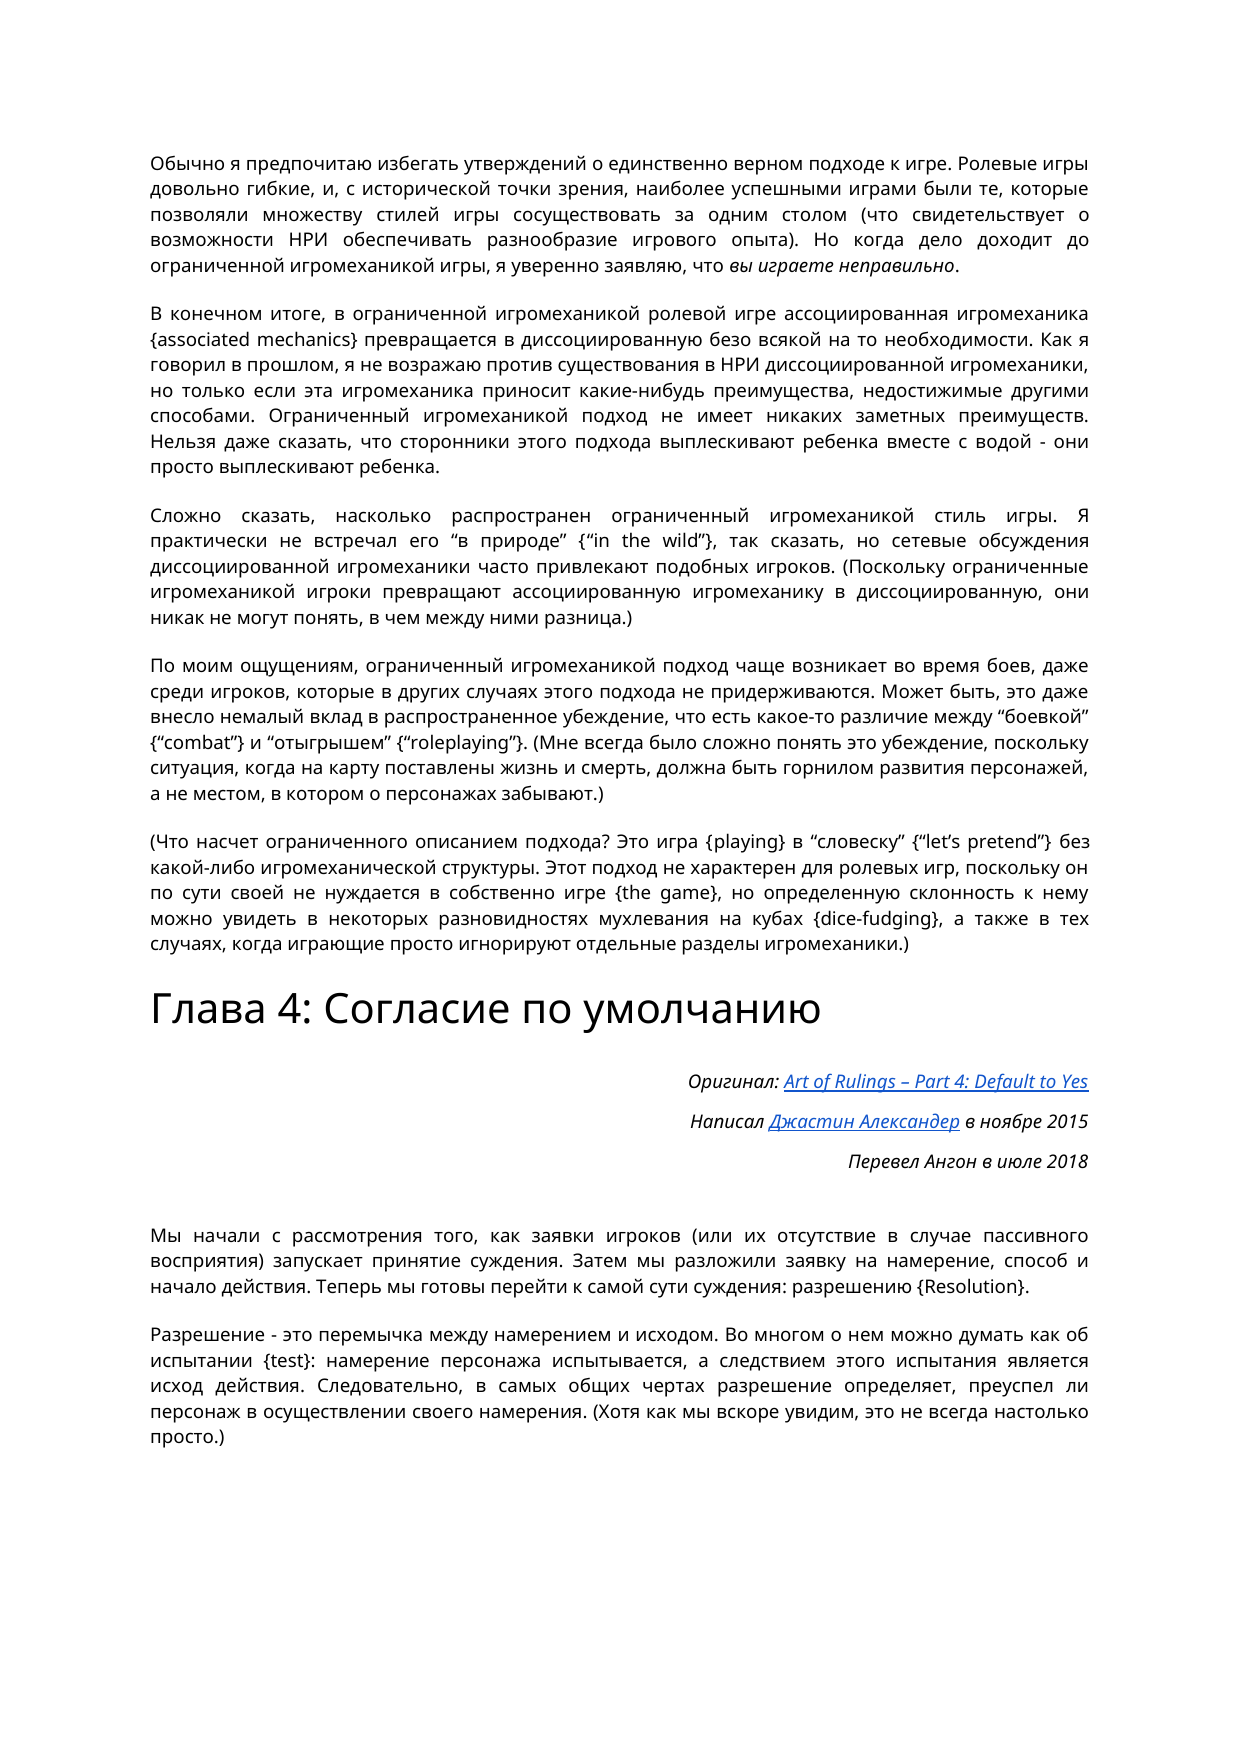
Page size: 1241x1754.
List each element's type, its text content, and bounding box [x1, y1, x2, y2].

subtitle Написал Джастин Александер в ноябре 2015 [150, 1108, 1090, 1134]
text По моим ощущениям, ограниченный игромеханикой подход чаще возникает во время боев, даже среди игроков, которые в других случаях этого подхода не придерживаются. Может быть, это даже внесло немалый вклад в распространенное убеждение, что есть какое-то различие между “боевкой” {“combat”} и “отыгрышем” {“roleplaying”}. (Мне всегда было сложно понять это убеждение, поскольку ситуация, когда на карту поставлены жизнь и смерть, должна быть горнилом развития персонажей, а не местом, в котором о персонажах забывают.) [150, 653, 1090, 806]
subtitle Перевел Ангон в июле 2018 [150, 1148, 1090, 1173]
text Обычно я предпочитаю избегать утверждений о единственно верном подходе к игре. Ролевые игры довольно гибкие, и, с исторической точки зрения, наиболее успешными играми были те, которые позволяли множеству стилей игры сосуществовать за одним столом (что свидетельствует о возможности НРИ обеспечивать разнообразие игрового опыта). Но когда дело доходит до ограниченной игромеханикой игры, я уверенно заявляю, что вы играете неправильно. [150, 150, 1090, 278]
text Разрешение - это перемычка между намерением и исходом. Во многом о нем можно думать как об испытании {test}: намерение персонажа испытывается, а следствием этого испытания является исход действия. Следовательно, в самых общих чертах разрешение определяет, преуспел ли персонаж в осуществлении своего намерения. (Хотя как мы вскоре увидим, это не всегда настолько просто.) [150, 1321, 1090, 1449]
subtitle Оригинал: Art of Rulings – Part 4: Default to Yes [150, 1068, 1090, 1094]
text (Что насчет ограниченного описанием подхода? Это игра {playing} в “словеску” {“let’s pretend”} без какой-либо игромеханической структуры. Этот подход не характерен для ролевых игр, поскольку он по сути своей не нуждается в собственно игре {the game}, но определенную склонность к нему можно увидеть в некоторых разновидностях мухлевания на кубах {dice-fudging}, а также в тех случаях, когда играющие просто игнорируют отдельные разделы игромеханики.) [150, 829, 1090, 956]
subtitle Глава 4: Согласие по умолчанию [150, 979, 1090, 1036]
text Мы начали с рассмотрения того, как заявки игроков (или их отсутствие в случае пассивного восприятия) запускает принятие суждения. Затем мы разложили заявку на намерение, способ и начало действия. Теперь мы готовы перейти к самой сути суждения: разрешению {Resolution}. [150, 1222, 1090, 1298]
text В конечном итоге, в ограниченной игромеханикой ролевой игре ассоциированная игромеханика {associated mechanics} превращается в диссоциированную безо всякой на то необходимости. Как я говорил в прошлом, я не возражаю против существования в НРИ диссоциированной игромеханики, но только если эта игромеханика приносит какие-нибудь преимущества, недостижимые другими способами. Ограниченный игромеханикой подход не имеет никаких заметных преимуществ. Нельзя даже сказать, что сторонники этого подхода выплескивают ребенка вместе с водой - они просто выплескивают ребенка. [150, 301, 1090, 479]
text Сложно сказать, насколько распространен ограниченный игромеханикой стиль игры. Я практически не встречал его “в природе” {“in the wild”}, так сказать, но сетевые обсуждения диссоциированной игромеханики часто привлекают подобных игроков. (Поскольку ограниченные игромеханикой игроки превращают ассоциированную игромеханику в диссоциированную, они никак не могут понять, в чем между ними разница.) [150, 502, 1090, 630]
